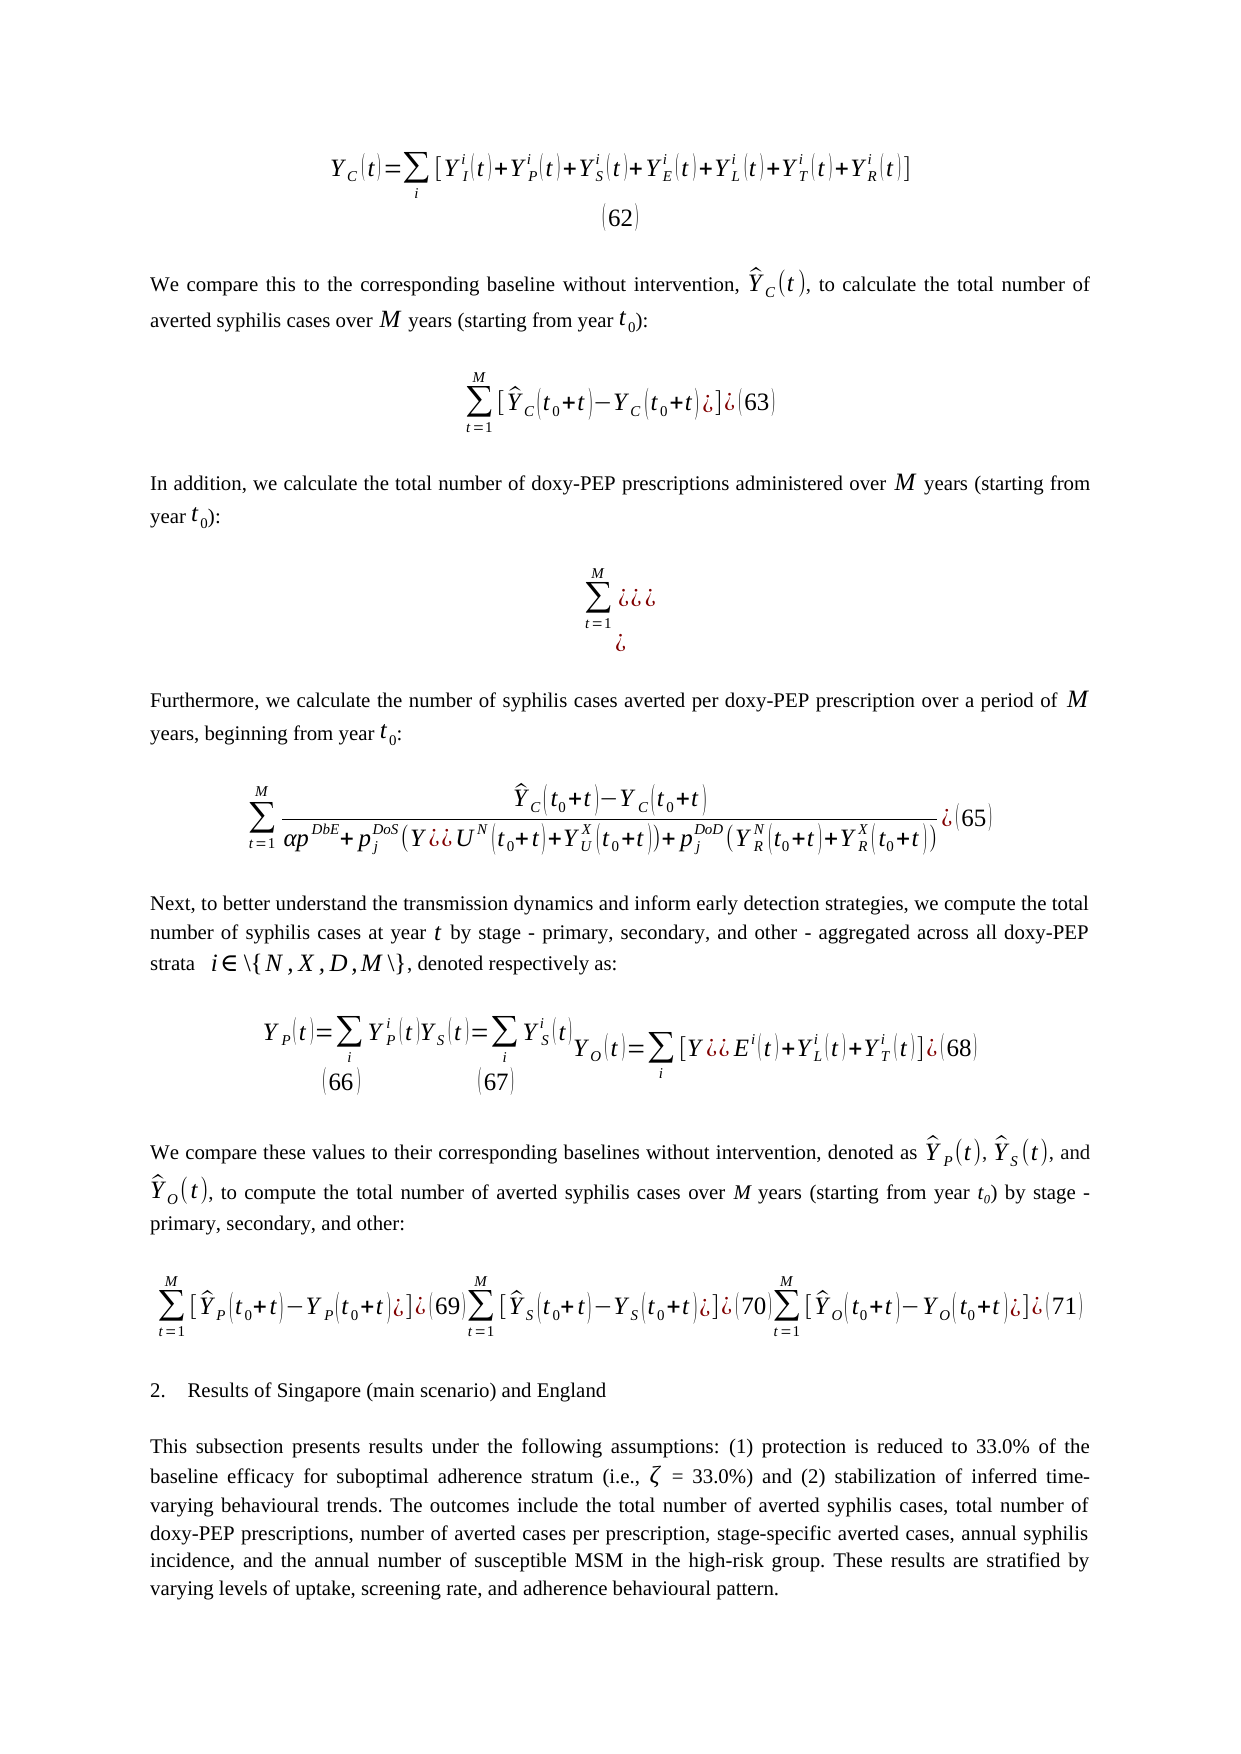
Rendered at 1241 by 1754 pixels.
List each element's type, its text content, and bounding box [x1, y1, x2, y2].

list Results of Singapore (main scenario) and England [150, 1378, 1090, 1402]
text In addition, we calculate the total number of doxy-PEP prescriptions administered over years (starting from year ): [150, 469, 1090, 531]
text We compare these values to their corresponding baselines without intervention, denoted as , , and , to compute the total number of averted syphilis cases over M years (starting from year t₀) by stage - primary, secondary, and other: [150, 1135, 1090, 1235]
text This subsection presents results under the following assumptions: (1) protection is reduced to 33.0% of the baseline efficacy for suboptimal adherence stratum (i.e., = 33.0%) and (2) stabilization of inferred time-varying behavioural trends. The outcomes include the total number of averted syphilis cases, total number of doxy-PEP prescriptions, number of averted cases per prescription, stage-specific averted cases, annual syphilis incidence, and the annual number of susceptible MSM in the high-risk group. These results are stratified by varying levels of uptake, screening rate, and adherence behavioural pattern. [150, 1434, 1090, 1600]
text We compare this to the corresponding baseline without intervention, , to calculate the total number of averted syphilis cases over years (starting from year ): [150, 266, 1090, 335]
text Furthermore, we calculate the number of syphilis cases averted per doxy-PEP prescription over a period of years, beginning from year : [150, 686, 1090, 748]
text Next, to better understand the transmission dynamics and inform early detection strategies, we compute the total number of syphilis cases at year by stage - primary, secondary, and other - aggregated across all doxy-PEP strata , denoted respectively as: [150, 891, 1090, 977]
